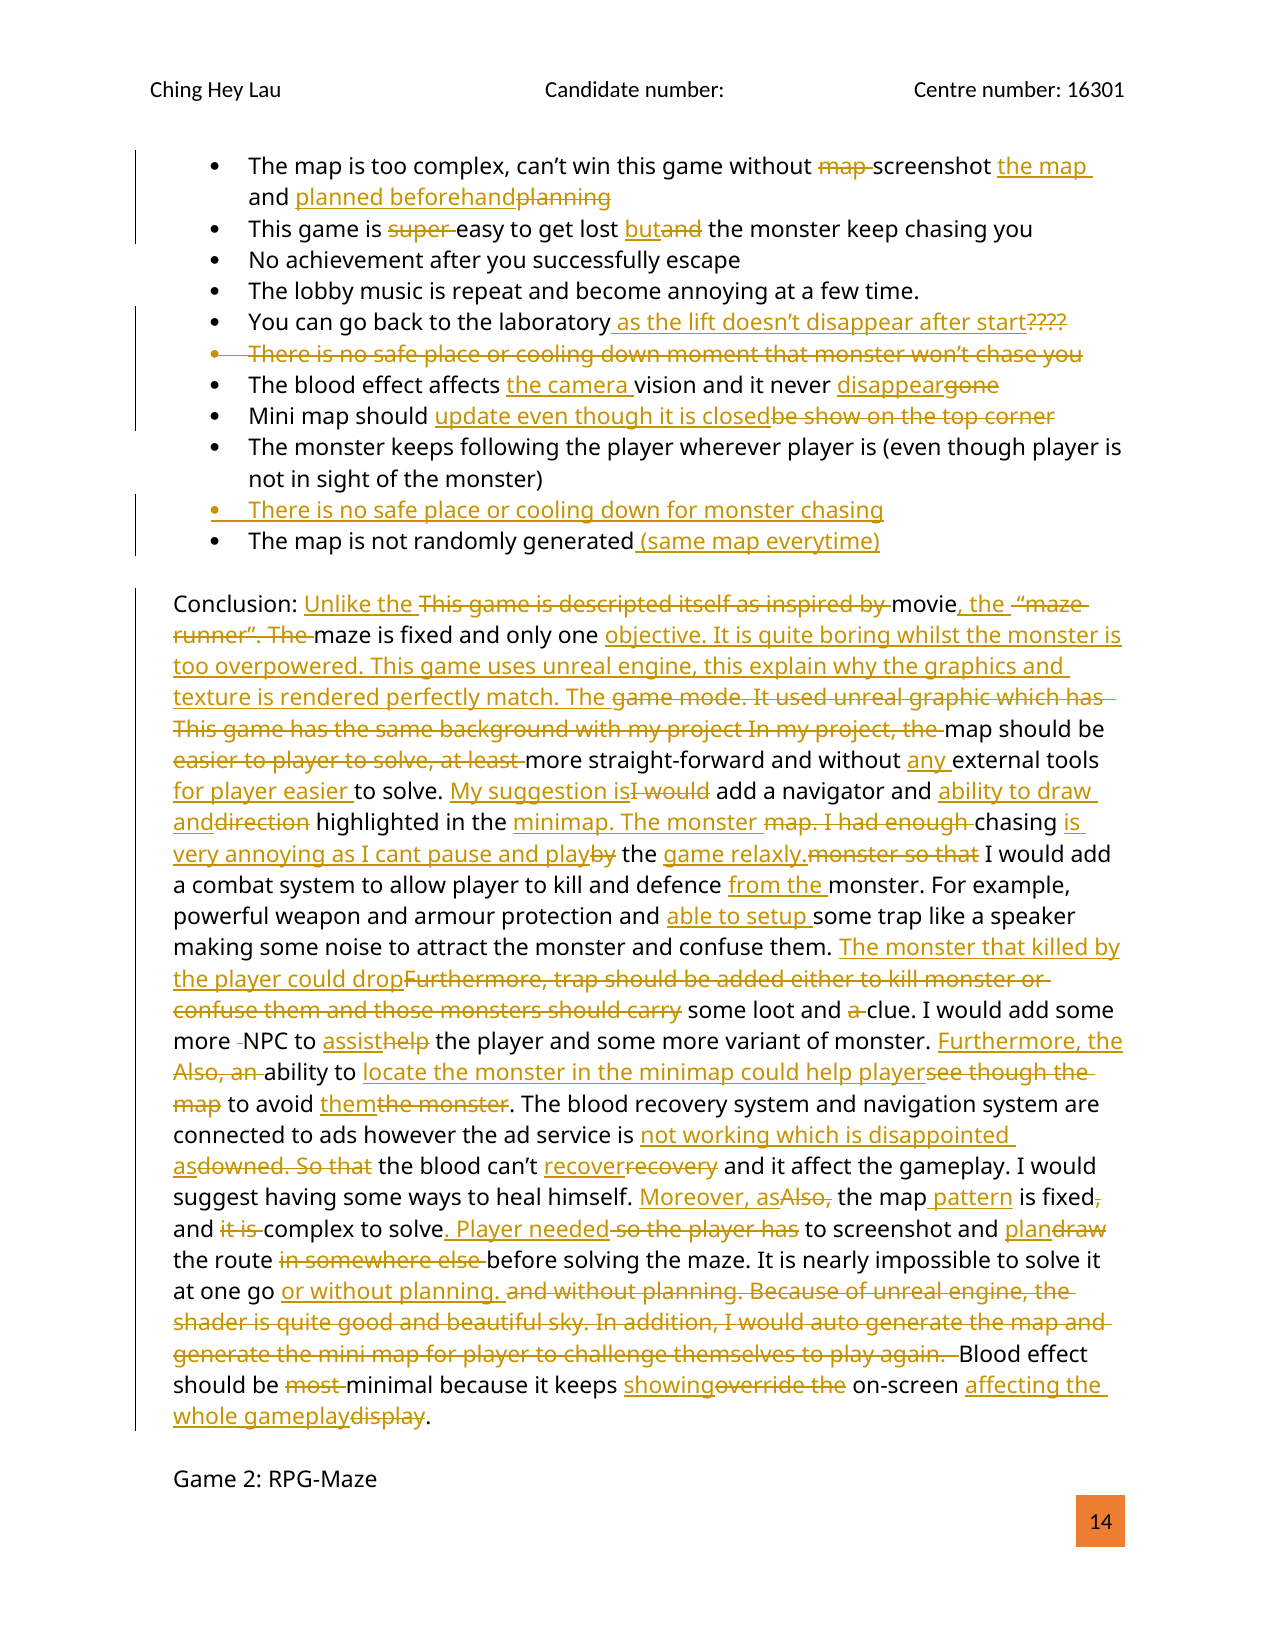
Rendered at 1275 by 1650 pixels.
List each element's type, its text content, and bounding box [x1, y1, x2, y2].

text Game 2: RPG-Maze [173, 1462, 1125, 1494]
list The map is too complex, can’t win this game without screenshot and [211, 150, 1125, 212]
list The monster keeps following the player wherever player is (even though player is not in sight of the monster) [211, 431, 1125, 494]
list The map is not randomly generated [211, 525, 1125, 556]
list You can go back to the laboratory [211, 306, 1125, 337]
list The blood effect affects vision and it never [211, 369, 1125, 400]
text Conclusion: moviemaze is fixed and only one map should be more straight-forward and without external tools to solve. add a navigator and highlighted in the chasing the I would add a combat system to allow player to kill and defence monster. For example, powerful weapon and armour protection and some trap like a speaker making some noise to attract the monster and confuse them. some loot and clue. I would add some more NPC to the player and some more variant of monster. ability to to avoid . The blood recovery system and navigation system are connected to ads however the ad service is the blood can’t and it affect the gameplay. I would suggest having some ways to heal himself. the map is fixed and complex to solve to screenshot and the route before solving the maze. It is nearly impossible to solve it at one go Blood effect should be minimal because it keeps on-screen . [173, 587, 1125, 1431]
list No achievement after you successfully escape [211, 244, 1125, 275]
list The lobby music is repeat and become annoying at a few time. [211, 275, 1125, 306]
list Mini map should [211, 400, 1125, 431]
list This game is easy to get lost the monster keep chasing you [211, 212, 1125, 244]
